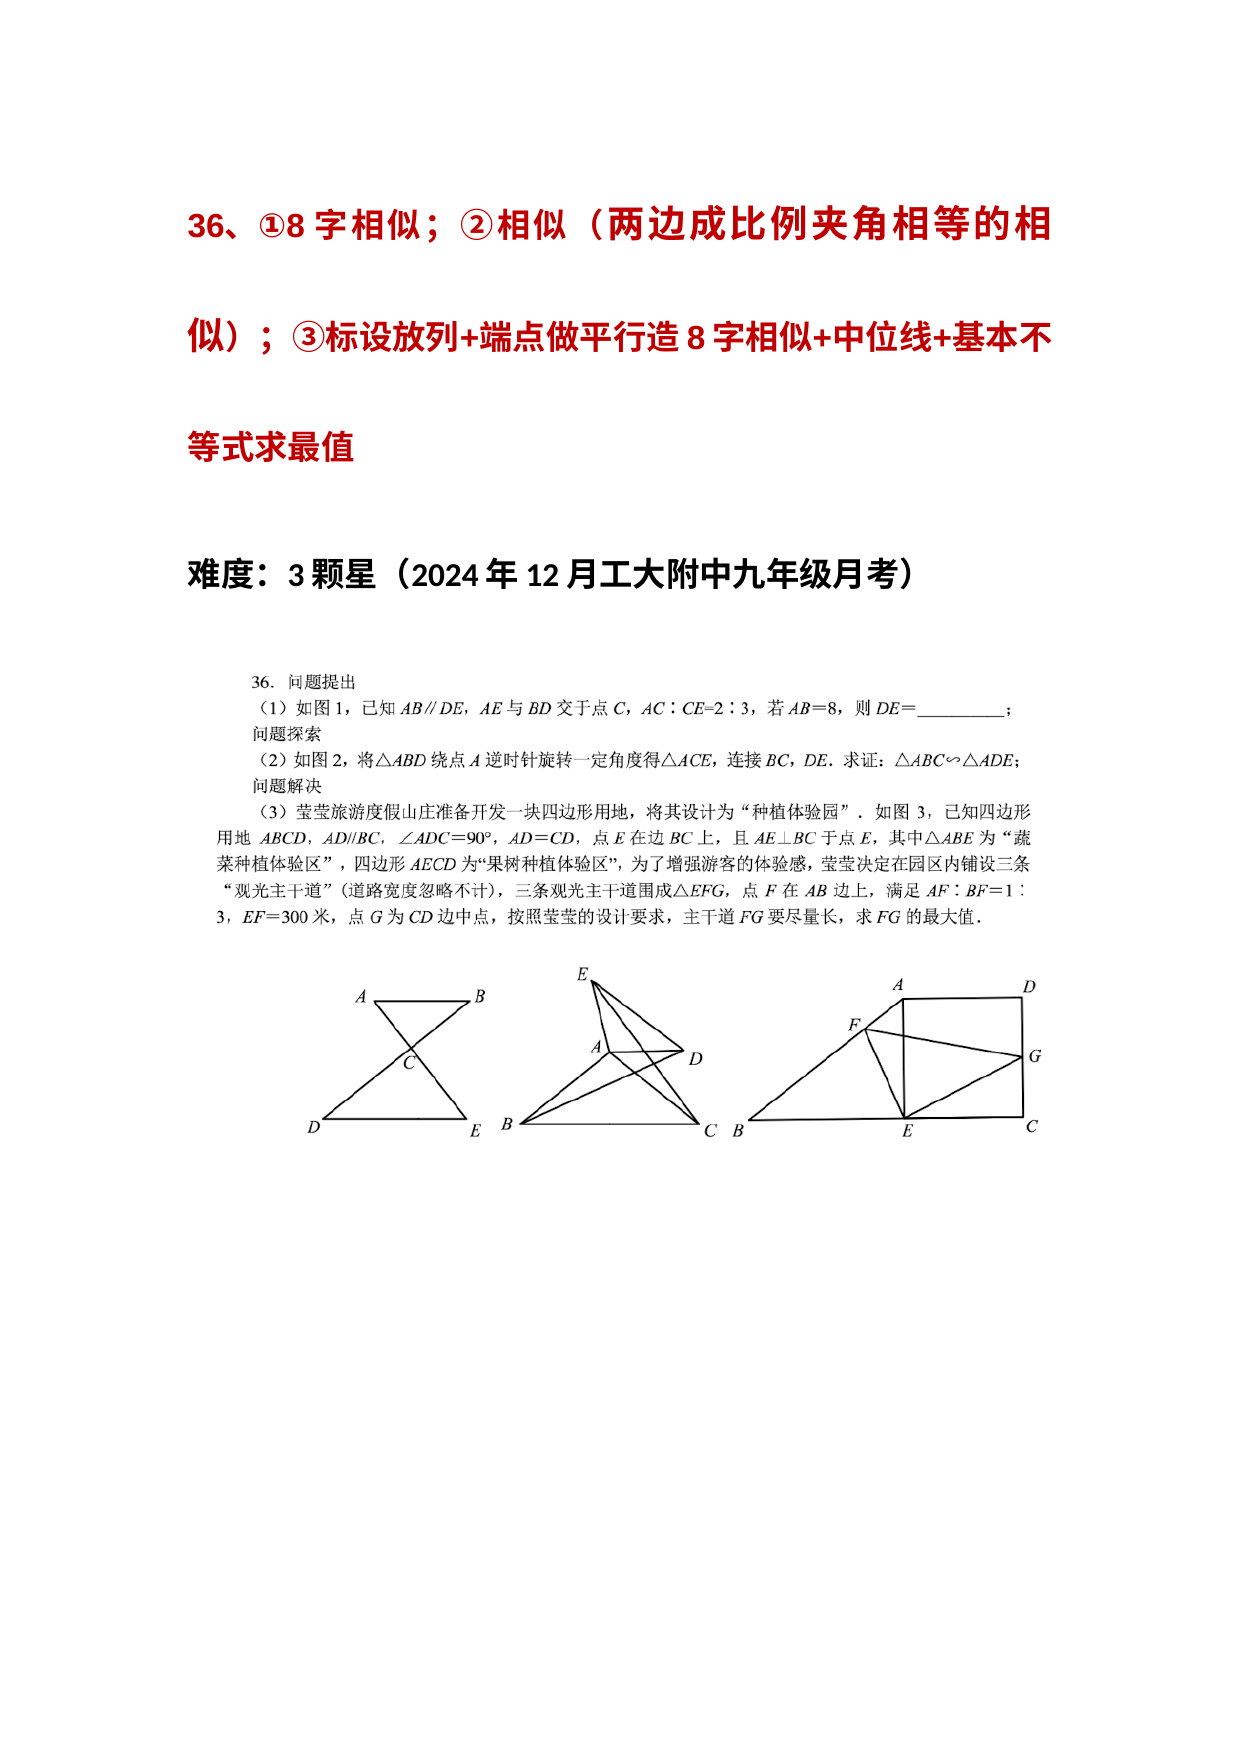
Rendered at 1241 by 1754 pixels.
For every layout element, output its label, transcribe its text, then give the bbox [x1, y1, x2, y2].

picture [292, 958, 1053, 1148]
picture [187, 666, 1053, 947]
subtitle 难度：3颗星（2024年12月工大附中九年级月考） [187, 539, 1053, 604]
subtitle ①8字相似；②相似（两边成比例夹角相等的相似）；③标设放列+端点做平行造8字相似+中位线+基本不等式求最值 [187, 189, 1053, 478]
